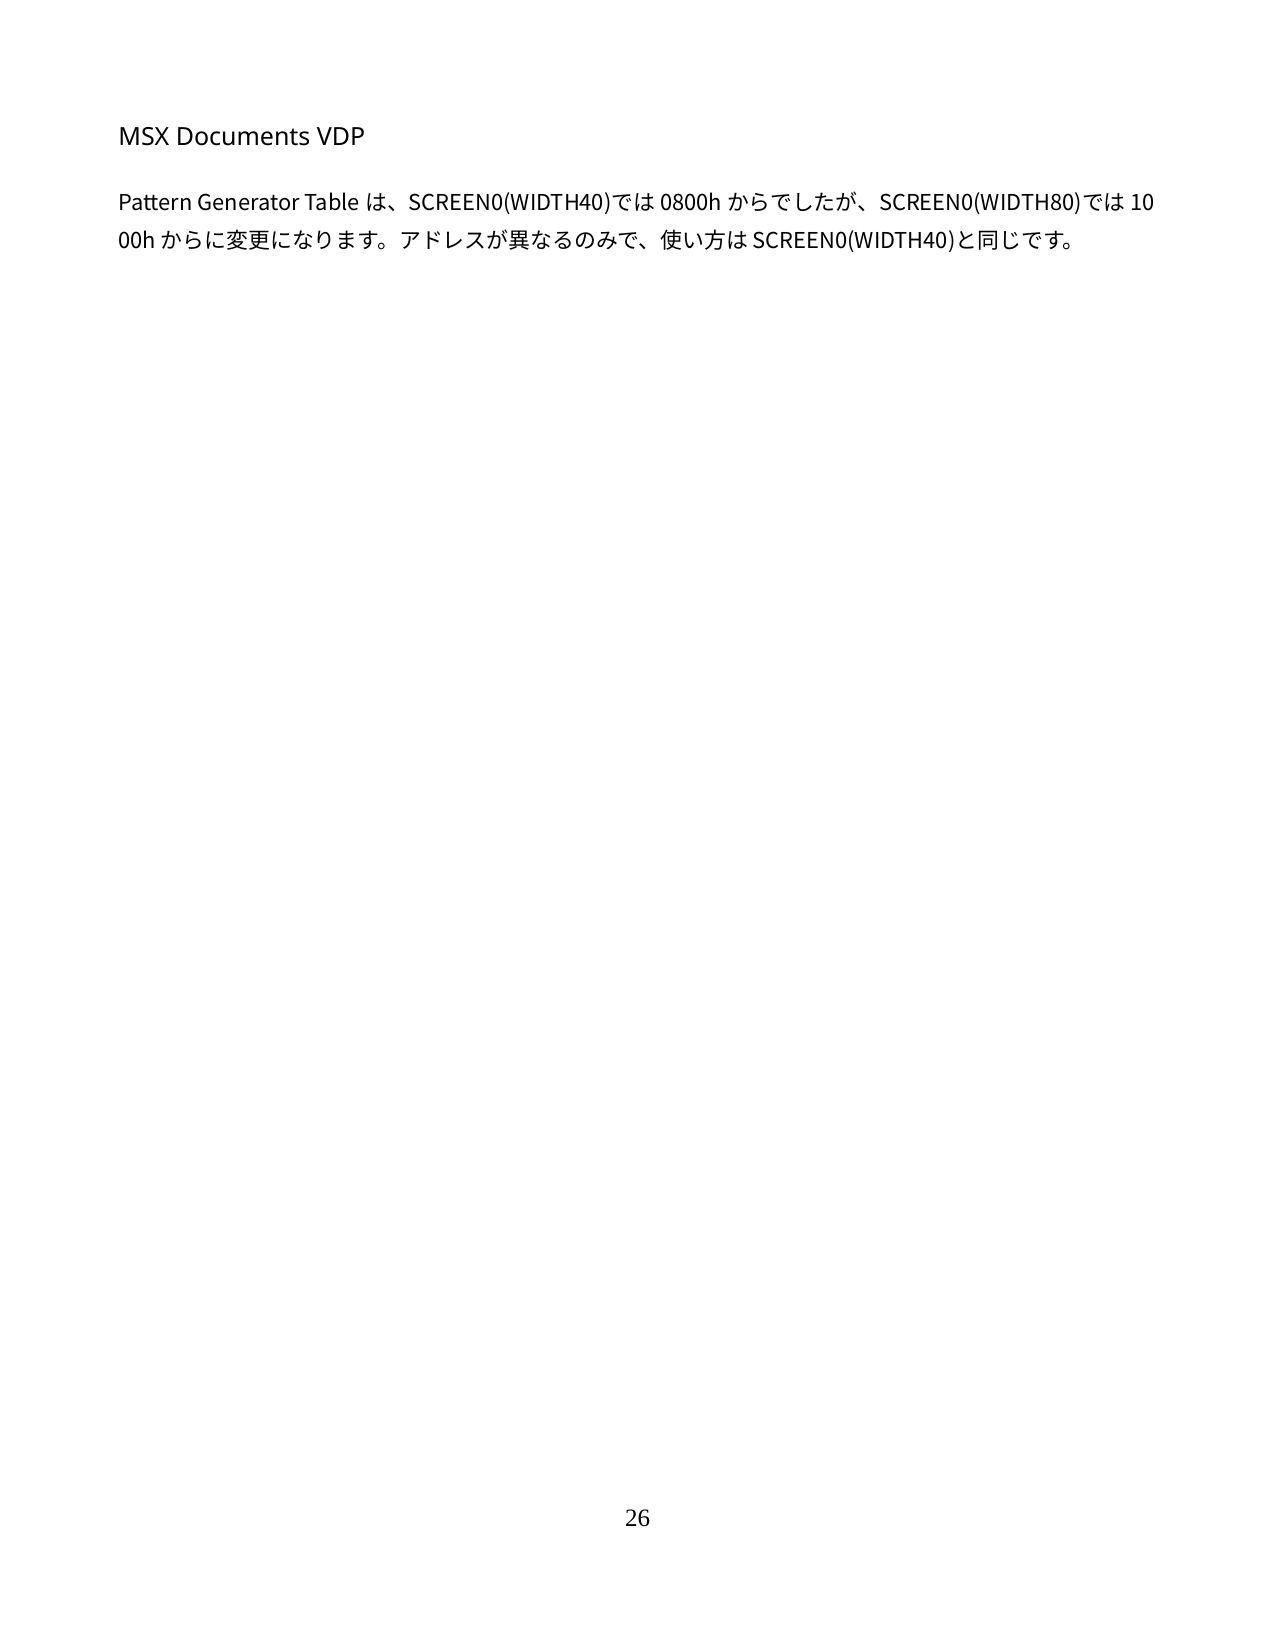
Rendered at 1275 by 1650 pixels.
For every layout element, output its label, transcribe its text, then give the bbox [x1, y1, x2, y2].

text Pattern Generator Table は、SCREEN0(WIDTH40)では 0800h からでしたが、SCREEN0(WIDTH80)では 1000h からに変更になります。アドレスが異なるのみで、使い方はSCREEN0(WIDTH40)と同じです。 [118, 185, 1157, 254]
